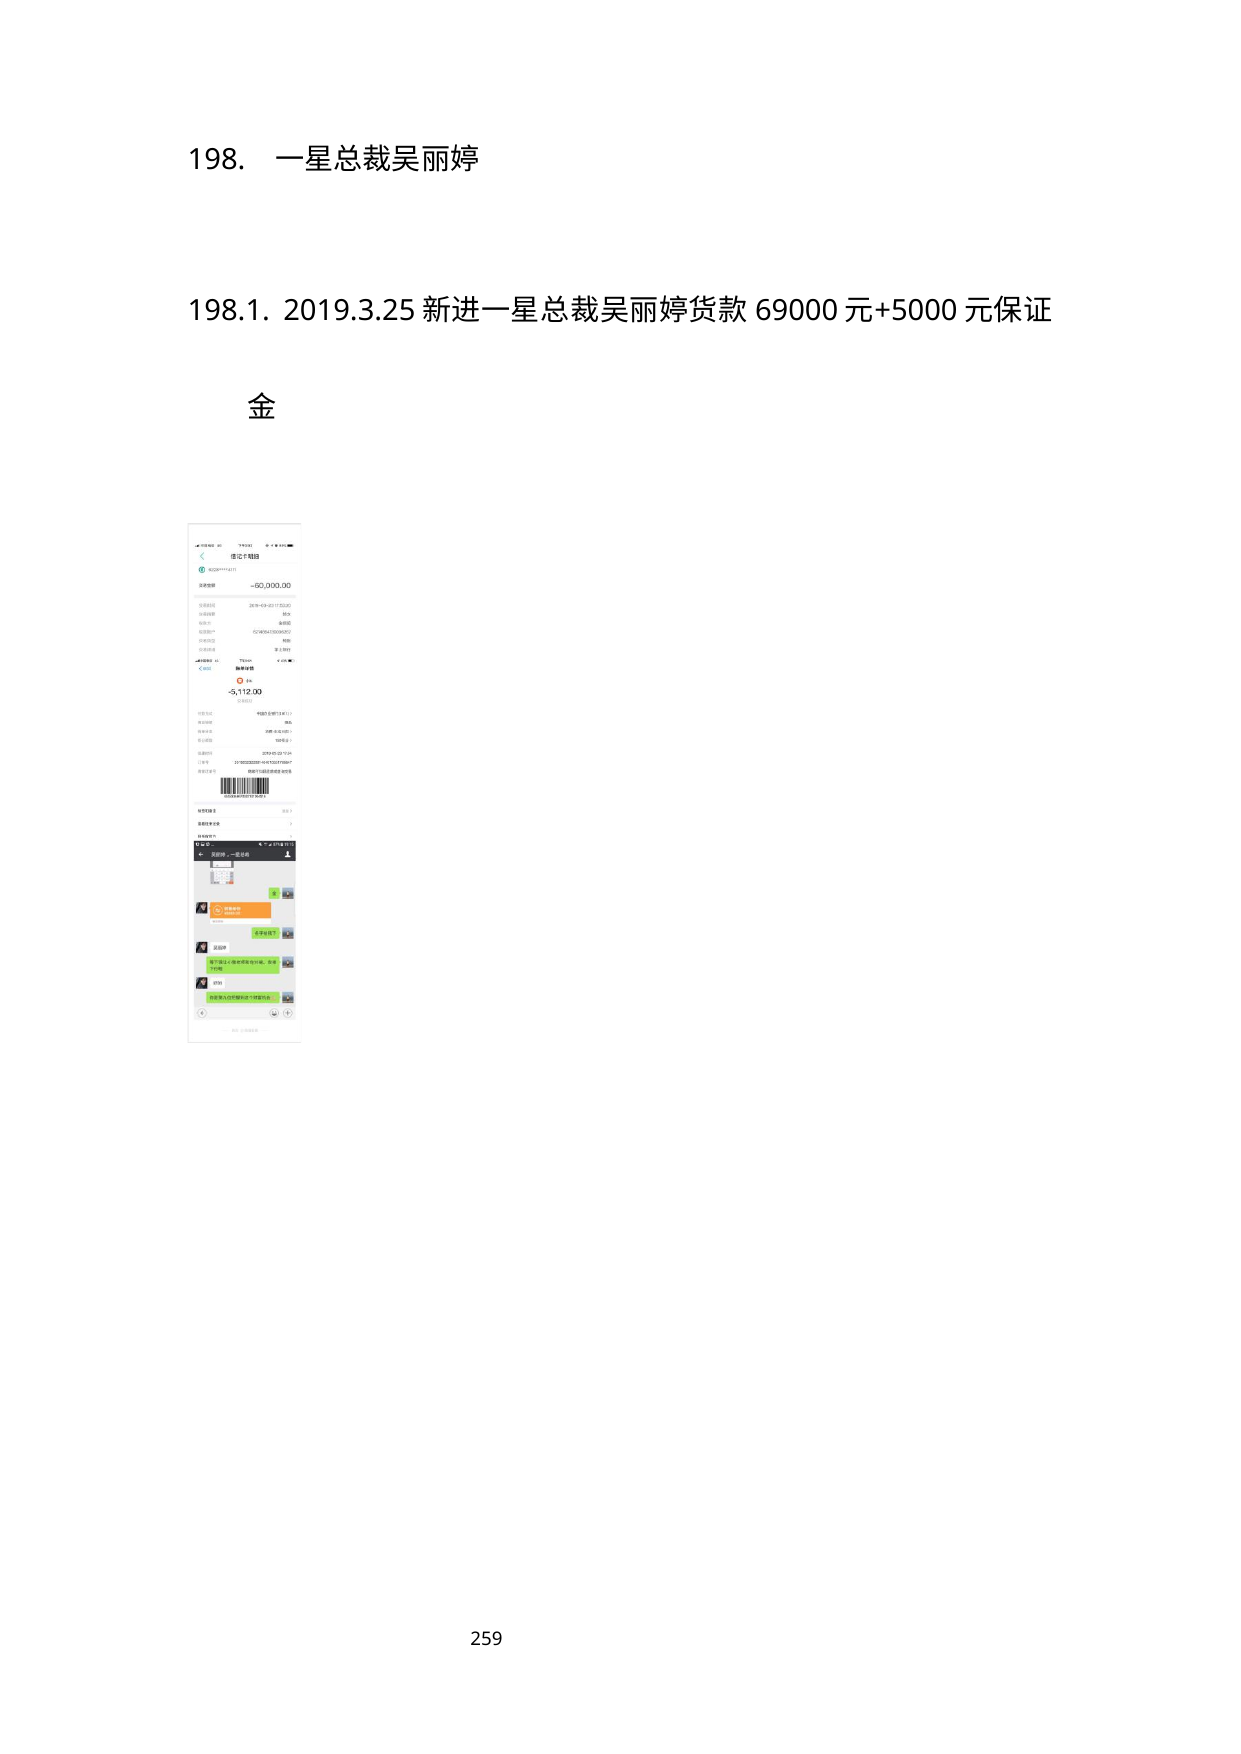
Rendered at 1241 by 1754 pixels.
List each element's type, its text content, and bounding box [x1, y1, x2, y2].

subtitle 一星总裁吴丽婷 [187, 124, 1053, 189]
picture [187, 523, 302, 1043]
subtitle 2019.3.25新进一星总裁吴丽婷货款69000元+5000元保证金 [187, 275, 1053, 438]
